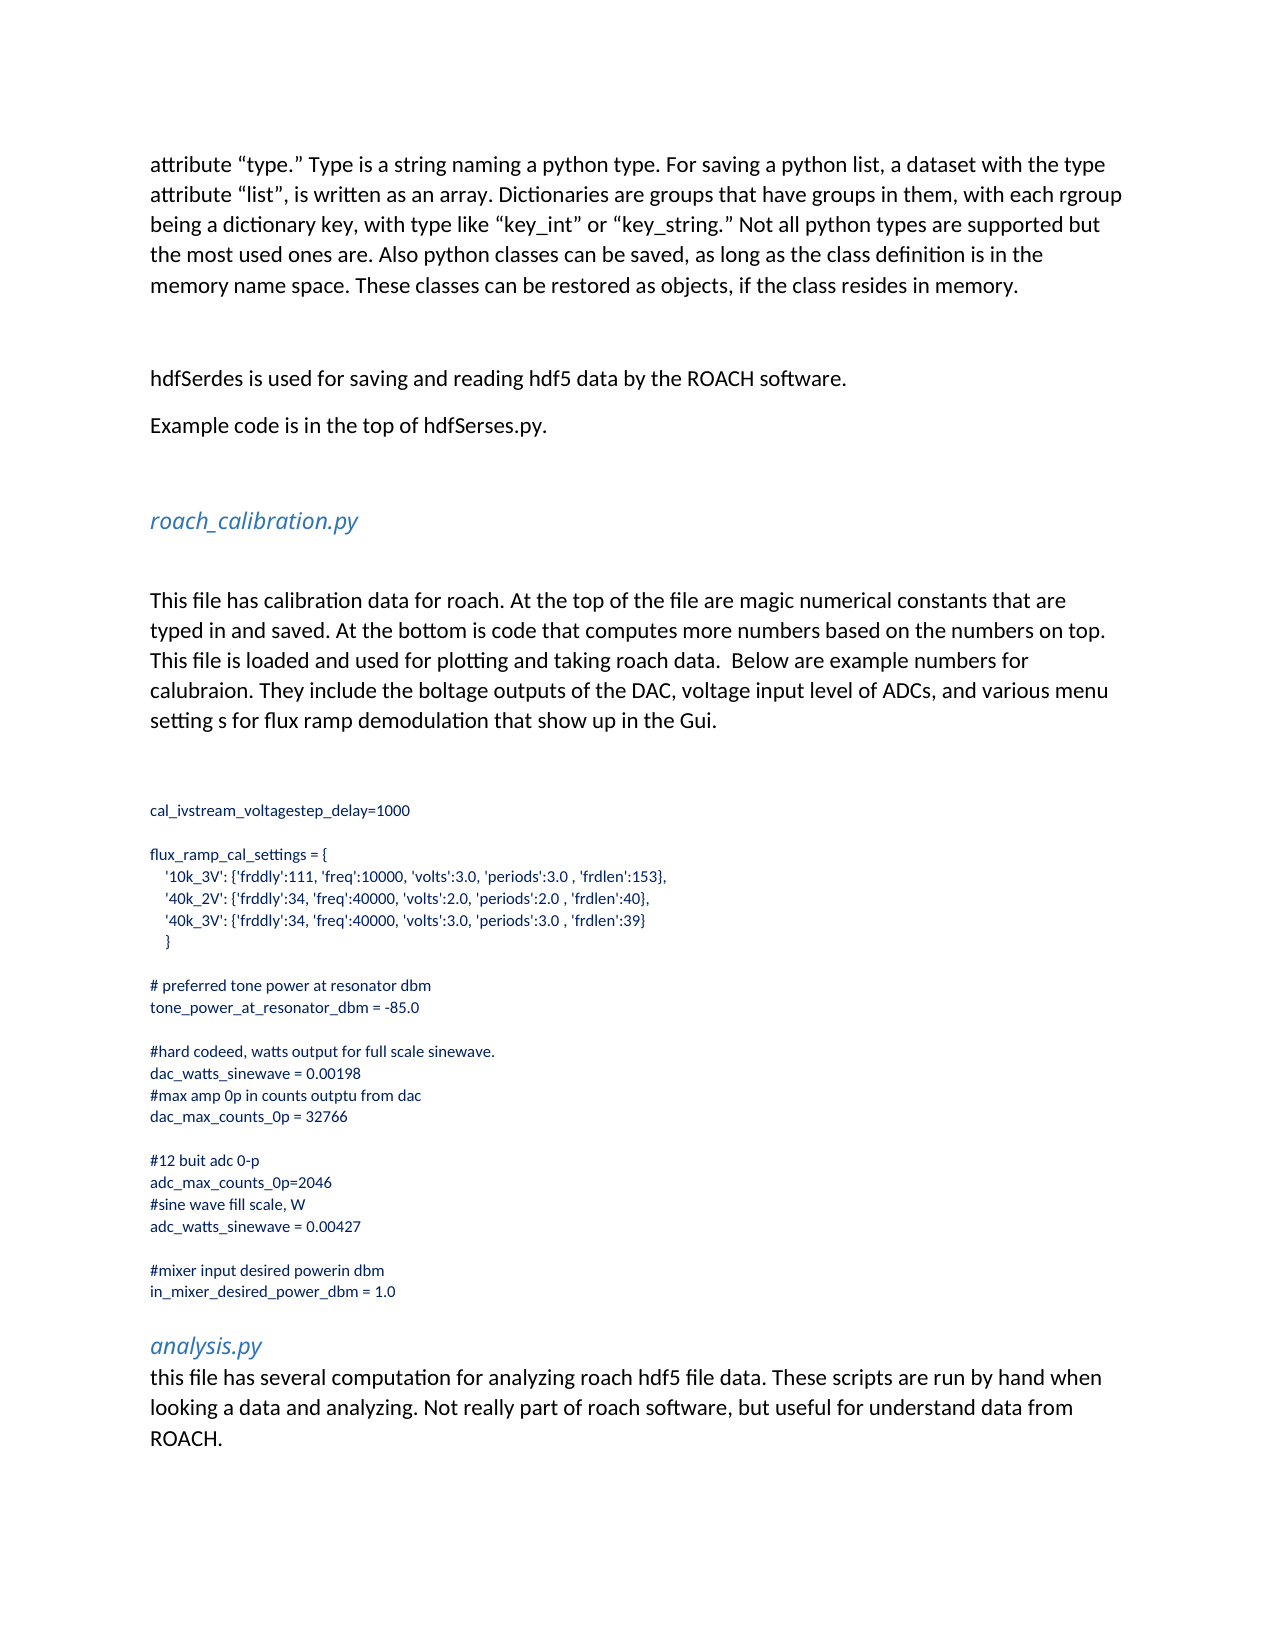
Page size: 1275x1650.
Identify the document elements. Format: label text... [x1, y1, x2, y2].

text '10k_3V': {'frddly':111, 'freq':10000, 'volts':3.0, 'periods':3.0 , 'frdlen':153}, [150, 866, 1125, 886]
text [150, 150, 1125, 299]
text flux_ramp_cal_settings = { [150, 844, 1125, 864]
text adc_max_counts_0p=2046 [150, 1172, 1125, 1193]
text #max amp 0p in counts outptu from dac [150, 1085, 1125, 1105]
text adc_watts_sinewave = 0.00427 [150, 1216, 1125, 1236]
text # preferred tone power at resonator dbm [150, 975, 1125, 996]
text This file has calibration data for roach. At the top of the file are magic numerical constants that are typed in and saved. At the bottom is code that computes more numbers based on the numbers on top. This file is loaded and used for plotting and taking roach data. Below are example numbers for calubraion. They include the boltage outputs of the DAC, voltage input level of ADCs, and various menu setting s for flux ramp demodulation that show up in the Gui. [150, 586, 1125, 735]
text '40k_3V': {'frddly':34, 'freq':40000, 'volts':3.0, 'periods':3.0 , 'frdlen':39} [150, 910, 1125, 930]
text '40k_2V': {'frddly':34, 'freq':40000, 'volts':2.0, 'periods':2.0 , 'frdlen':40}, [150, 888, 1125, 908]
text dac_max_counts_0p = 32766 [150, 1107, 1125, 1127]
text this file has several computation for analyzing roach hdf5 file data. These scripts are run by hand when looking a data and analyzing. Not really part of roach software, but useful for understand data from ROACH. [150, 1363, 1125, 1452]
text #12 buit adc 0-p [150, 1150, 1125, 1171]
text hdfSerdes is used for saving and reading hdf5 data by the ROACH software. [150, 364, 1125, 393]
text } [150, 932, 1125, 952]
subtitle analysis.py [150, 1329, 1125, 1361]
text Example code is in the top of hdfSerses.py. [150, 411, 1125, 439]
subtitle roach_calibration.py [150, 505, 1125, 536]
text cal_ivstream_voltagestep_delay=1000 [150, 800, 1125, 821]
text dac_watts_sinewave = 0.00198 [150, 1063, 1125, 1083]
text in_mixer_desired_power_dbm = 1.0 [150, 1282, 1125, 1302]
text #sine wave fill scale, W [150, 1194, 1125, 1214]
text tone_power_at_resonator_dbm = -85.0 [150, 997, 1125, 1018]
text #hard codeed, watts output for full scale sinewave. [150, 1041, 1125, 1061]
text #mixer input desired powerin dbm [150, 1260, 1125, 1280]
